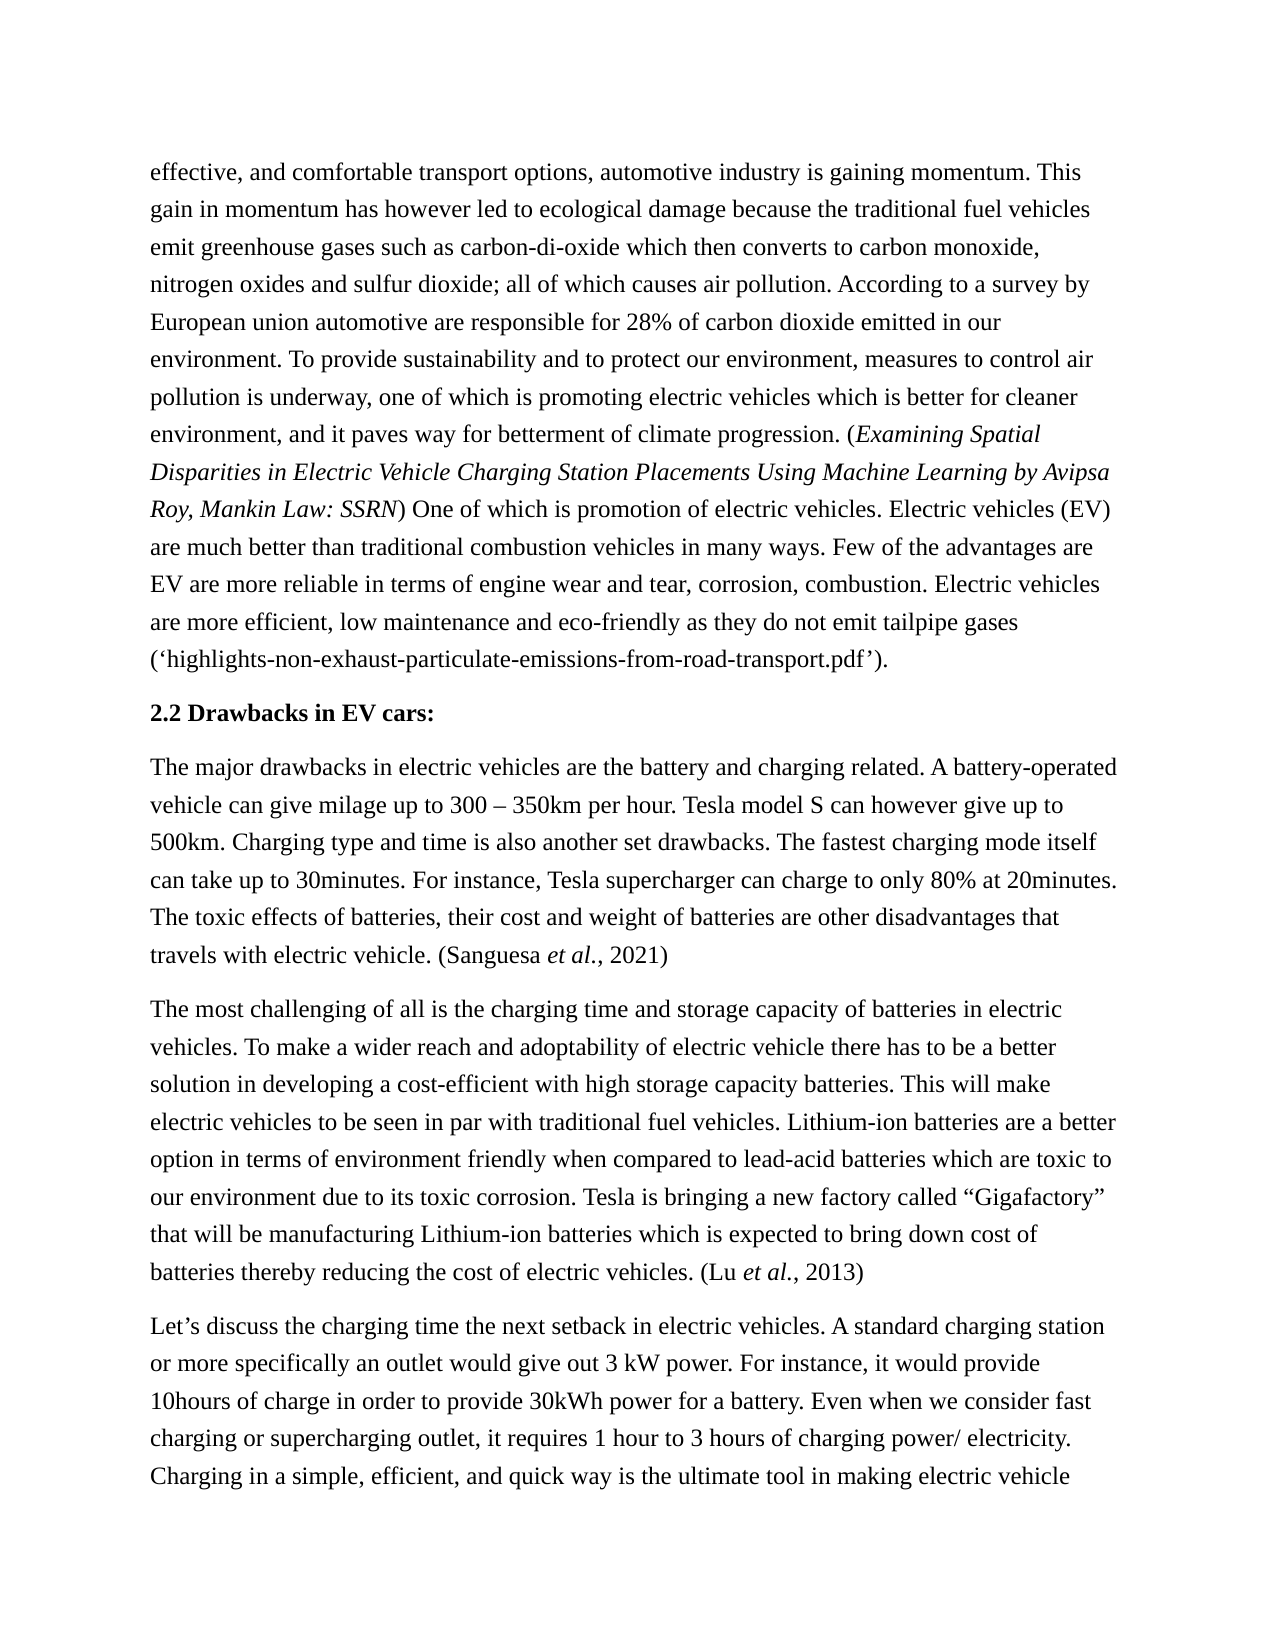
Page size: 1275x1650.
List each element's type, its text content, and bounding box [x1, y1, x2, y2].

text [150, 150, 1125, 675]
text The major drawbacks in electric vehicles are the battery and charging related. A battery-operated vehicle can give milage up to 300 – 350km per hour. Tesla model S can however give up to 500km. Charging type and time is also another set drawbacks. The fastest charging mode itself can take up to 30minutes. For instance, Tesla supercharger can charge to only 80% at 20minutes. The toxic effects of batteries, their cost and weight of batteries are other disadvantages that travels with electric vehicle. (Sanguesa et al., 2021) [150, 746, 1125, 971]
text The most challenging of all is the charging time and storage capacity of batteries in electric vehicles. To make a wider reach and adoptability of electric vehicle there has to be a better solution in developing a cost-efficient with high storage capacity batteries. This will make electric vehicles to be seen in par with traditional fuel vehicles. Lithium-ion batteries are a better option in terms of environment friendly when compared to lead-acid batteries which are toxic to our environment due to its toxic corrosion. Tesla is bringing a new factory called “Gigafactory” that will be manufacturing Lithium-ion batteries which is expected to bring down cost of batteries thereby reducing the cost of electric vehicles. (Lu et al., 2013) [150, 987, 1125, 1287]
text 2.2 Drawbacks in EV cars: [150, 692, 1125, 729]
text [150, 1304, 1125, 1492]
